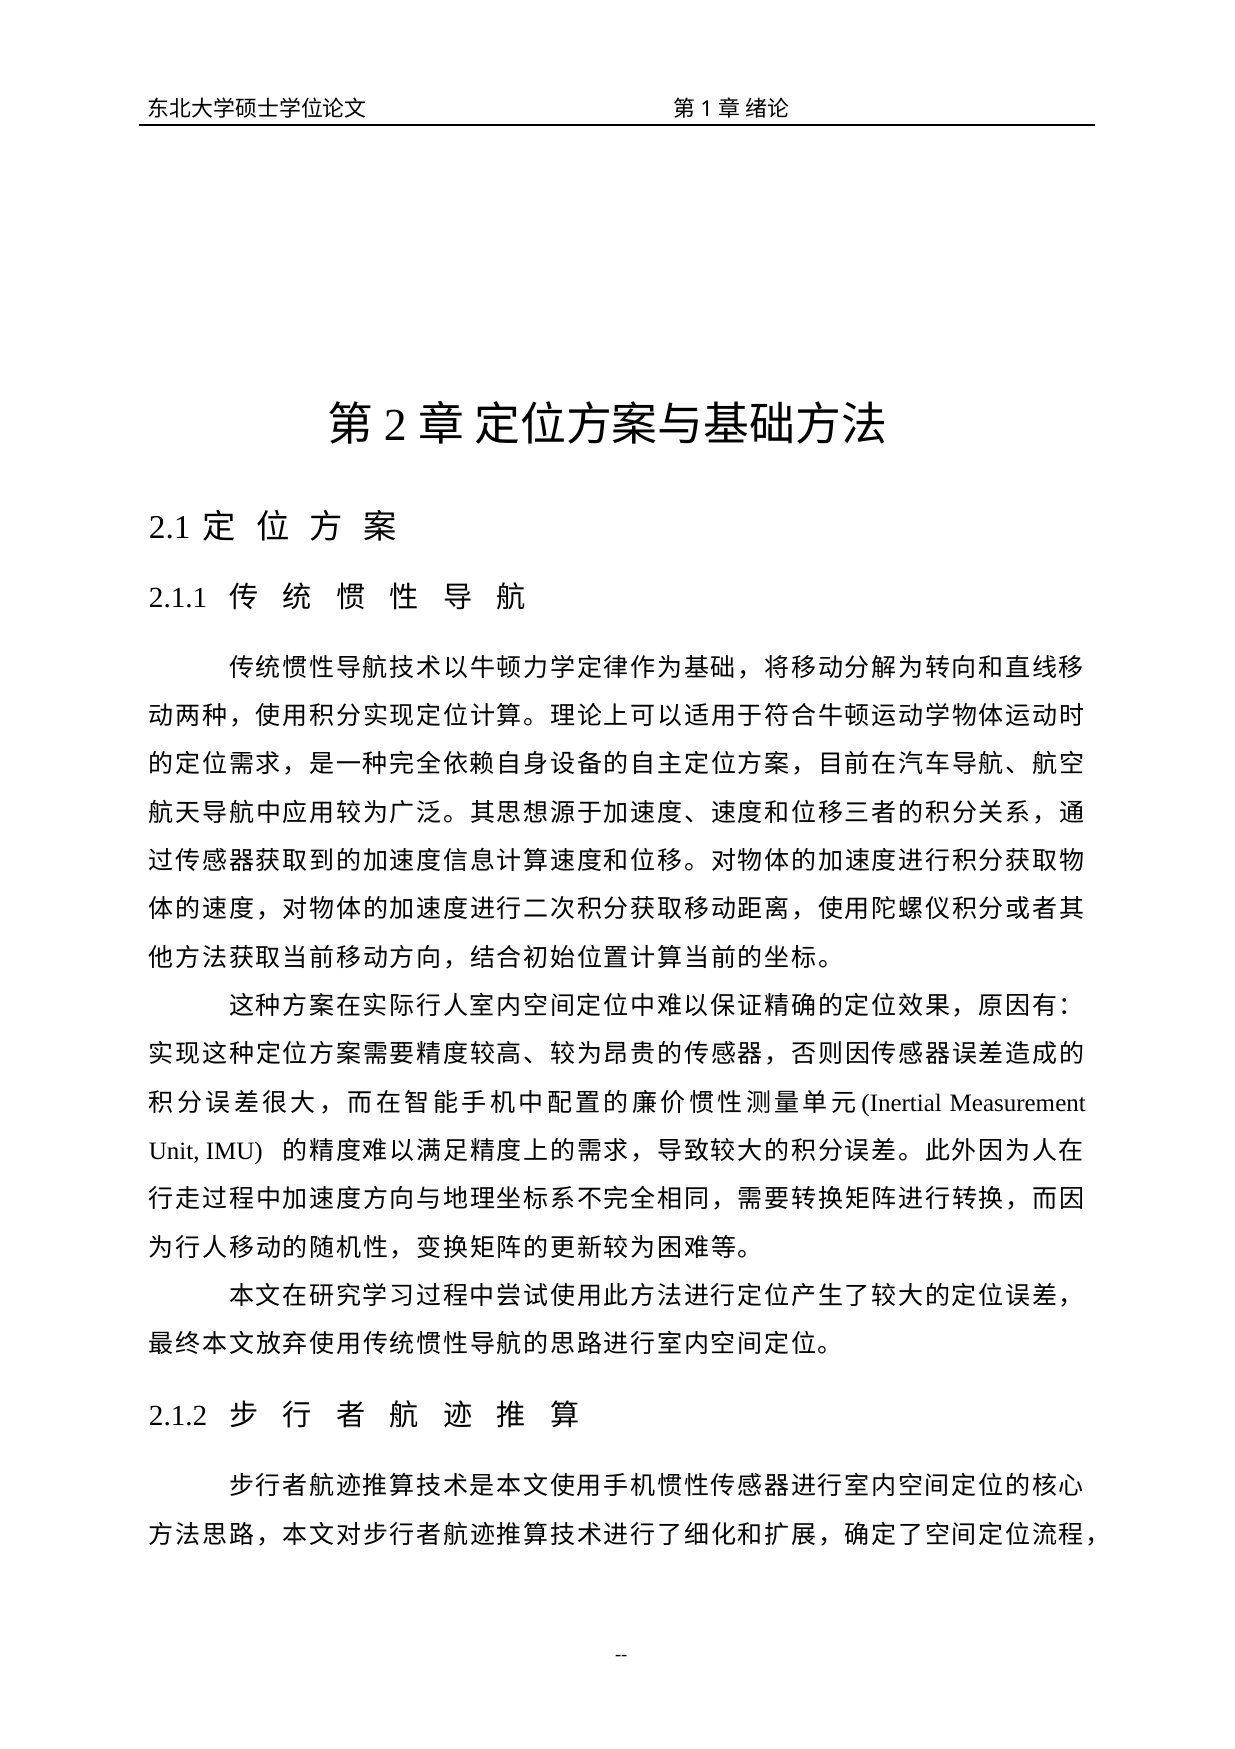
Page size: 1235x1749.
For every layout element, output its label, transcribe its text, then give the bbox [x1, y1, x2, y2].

text 本文在研究学习过程中尝试使用此方法进行定位产生了较大的定位误差，最终本文放弃使用传统惯性导航的思路进行室内空间定位。 [149, 1269, 1086, 1366]
text 传统惯性导航技术以牛顿力学定律作为基础，将移动分解为转向和直线移动两种，使用积分实现定位计算。理论上可以适用于符合牛顿运动学物体运动时的定位需求，是一种完全依赖自身设备的自主定位方案，目前在汽车导航、航空航天导航中应用较为广泛。其思想源于加速度、速度和位移三者的积分关系，通过传感器获取到的加速度信息计算速度和位移。对物体的加速度进行积分获取物体的速度，对物体的加速度进行二次积分获取移动距离，使用陀螺仪积分或者其他方法获取当前移动方向，结合初始位置计算当前的坐标。 [149, 641, 1086, 979]
subtitle 步行者航迹推算 [143, 1389, 1086, 1437]
text 这种方案在实际行人室内空间定位中难以保证精确的定位效果，原因有：实现这种定位方案需要精度较高、较为昂贵的传感器，否则因传感器误差造成的积分误差很大，而在智能手机中配置的廉价惯性测量单元(Inertial Measurement Unit, IMU)的精度难以满足精度上的需求，导致较大的积分误差。此外因为人在行走过程中加速度方向与地理坐标系不完全相同，需要转换矩阵进行转换，而因为行人移动的随机性，变换矩阵的更新较为困难等。 [149, 979, 1086, 1269]
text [149, 1460, 1086, 1556]
subtitle 传统惯性导航 [143, 570, 1086, 619]
subtitle 定位方案与基础方法 [202, 388, 1086, 454]
subtitle 定位方案 [149, 499, 1086, 548]
